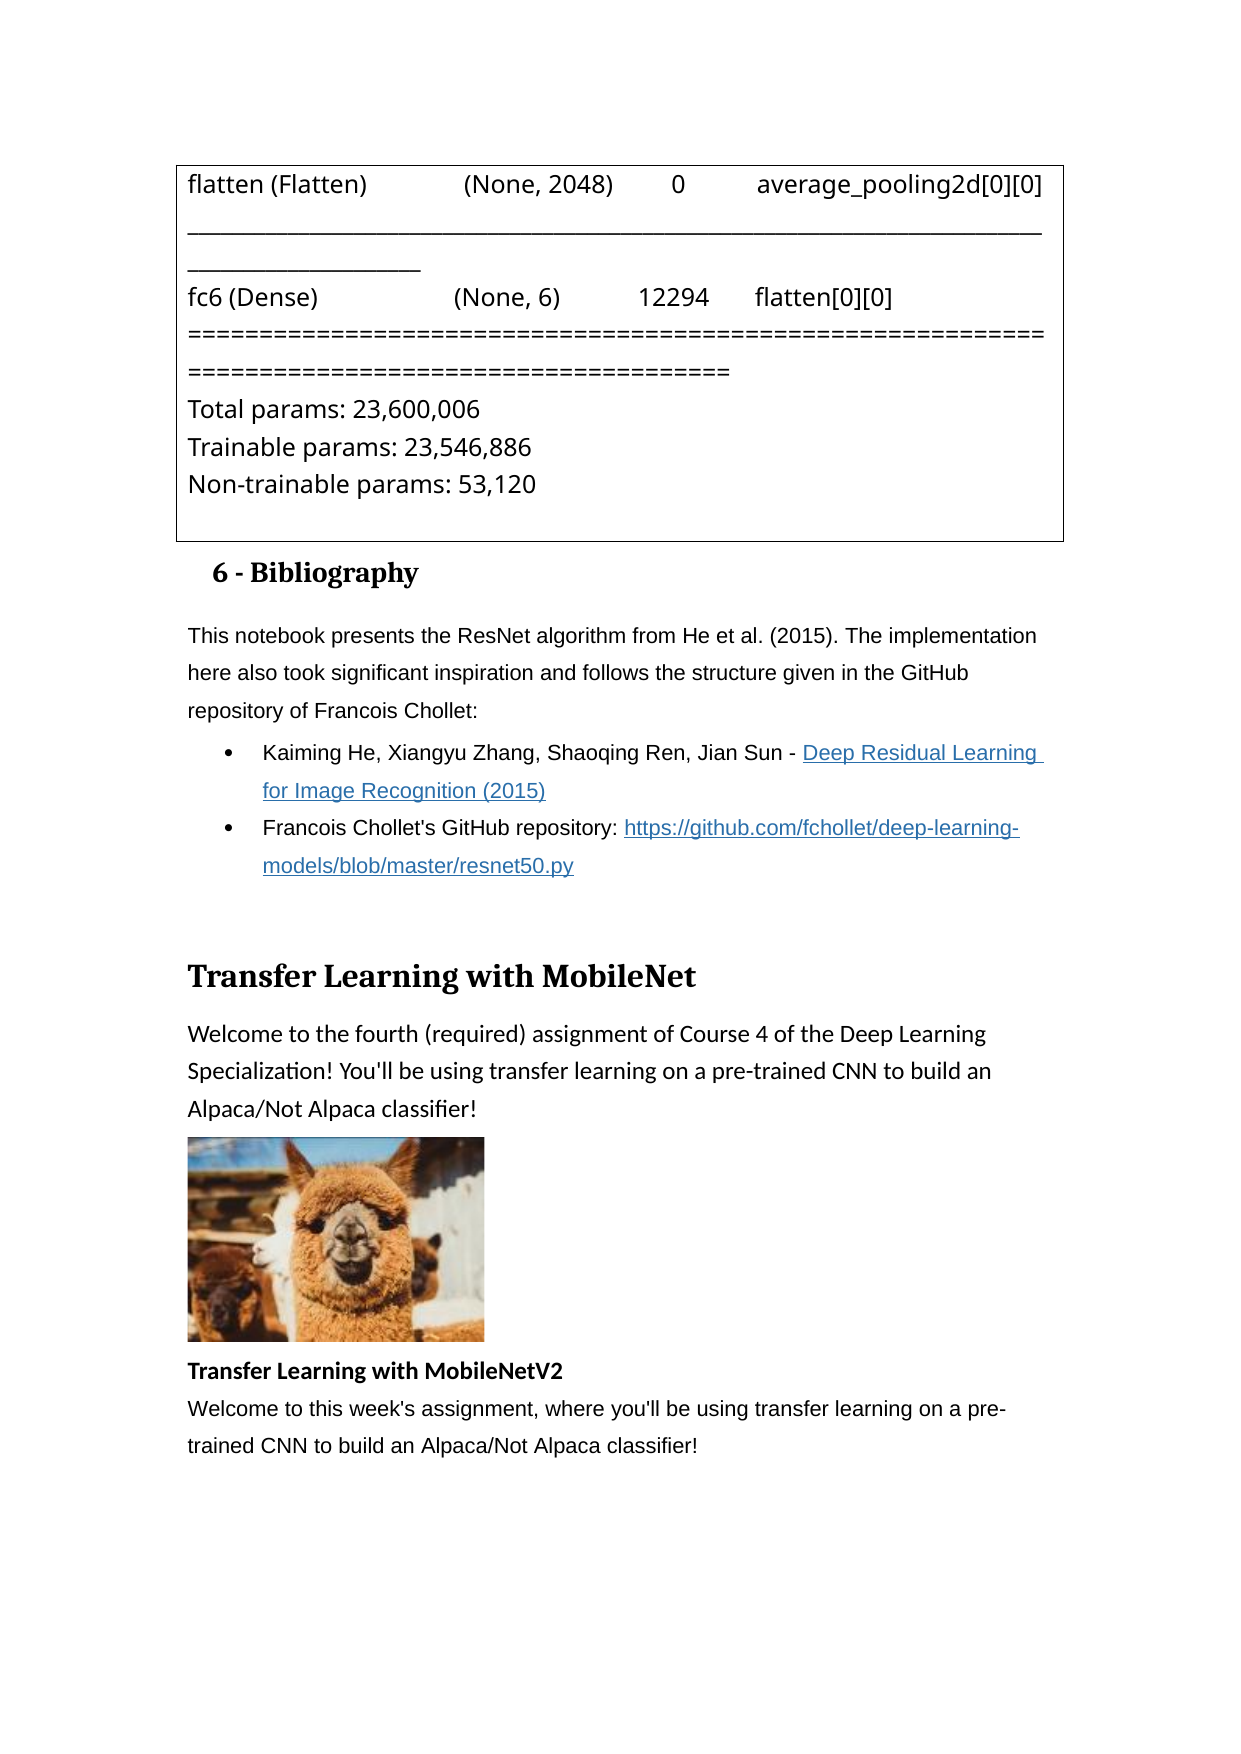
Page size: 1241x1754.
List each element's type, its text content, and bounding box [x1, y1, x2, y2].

subtitle Transfer Learning with MobileNet [187, 939, 1053, 1014]
text Welcome to this week's assignment, where you'll be using transfer learning on a pre-trained CNN to build an Alpaca/Not Alpaca classifier! [187, 1389, 1053, 1464]
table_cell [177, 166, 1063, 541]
picture [187, 1137, 485, 1342]
subtitle 6 - Bibliography [212, 554, 1053, 592]
text Transfer Learning with MobileNetV2 [187, 1352, 1053, 1389]
list Francois Chollet's GitHub repository: https://github.com/fchollet/deep-learning-models/blob/master/resnet50.py [225, 809, 1053, 884]
list Kaiming He, Xiangyu Zhang, Shaoqing Ren, Jian Sun - Deep Residual Learning for Image Recognition (2015) [225, 734, 1053, 809]
text This notebook presents the ResNet algorithm from He et al. (2015). The implementation here also took significant inspiration and follows the structure given in the GitHub repository of Francois Chollet: [187, 617, 1053, 729]
text Welcome to the fourth (required) assignment of Course 4 of the Deep Learning Specialization! You'll be using transfer learning on a pre-trained CNN to build an Alpaca/Not Alpaca classifier! [187, 1014, 1053, 1127]
